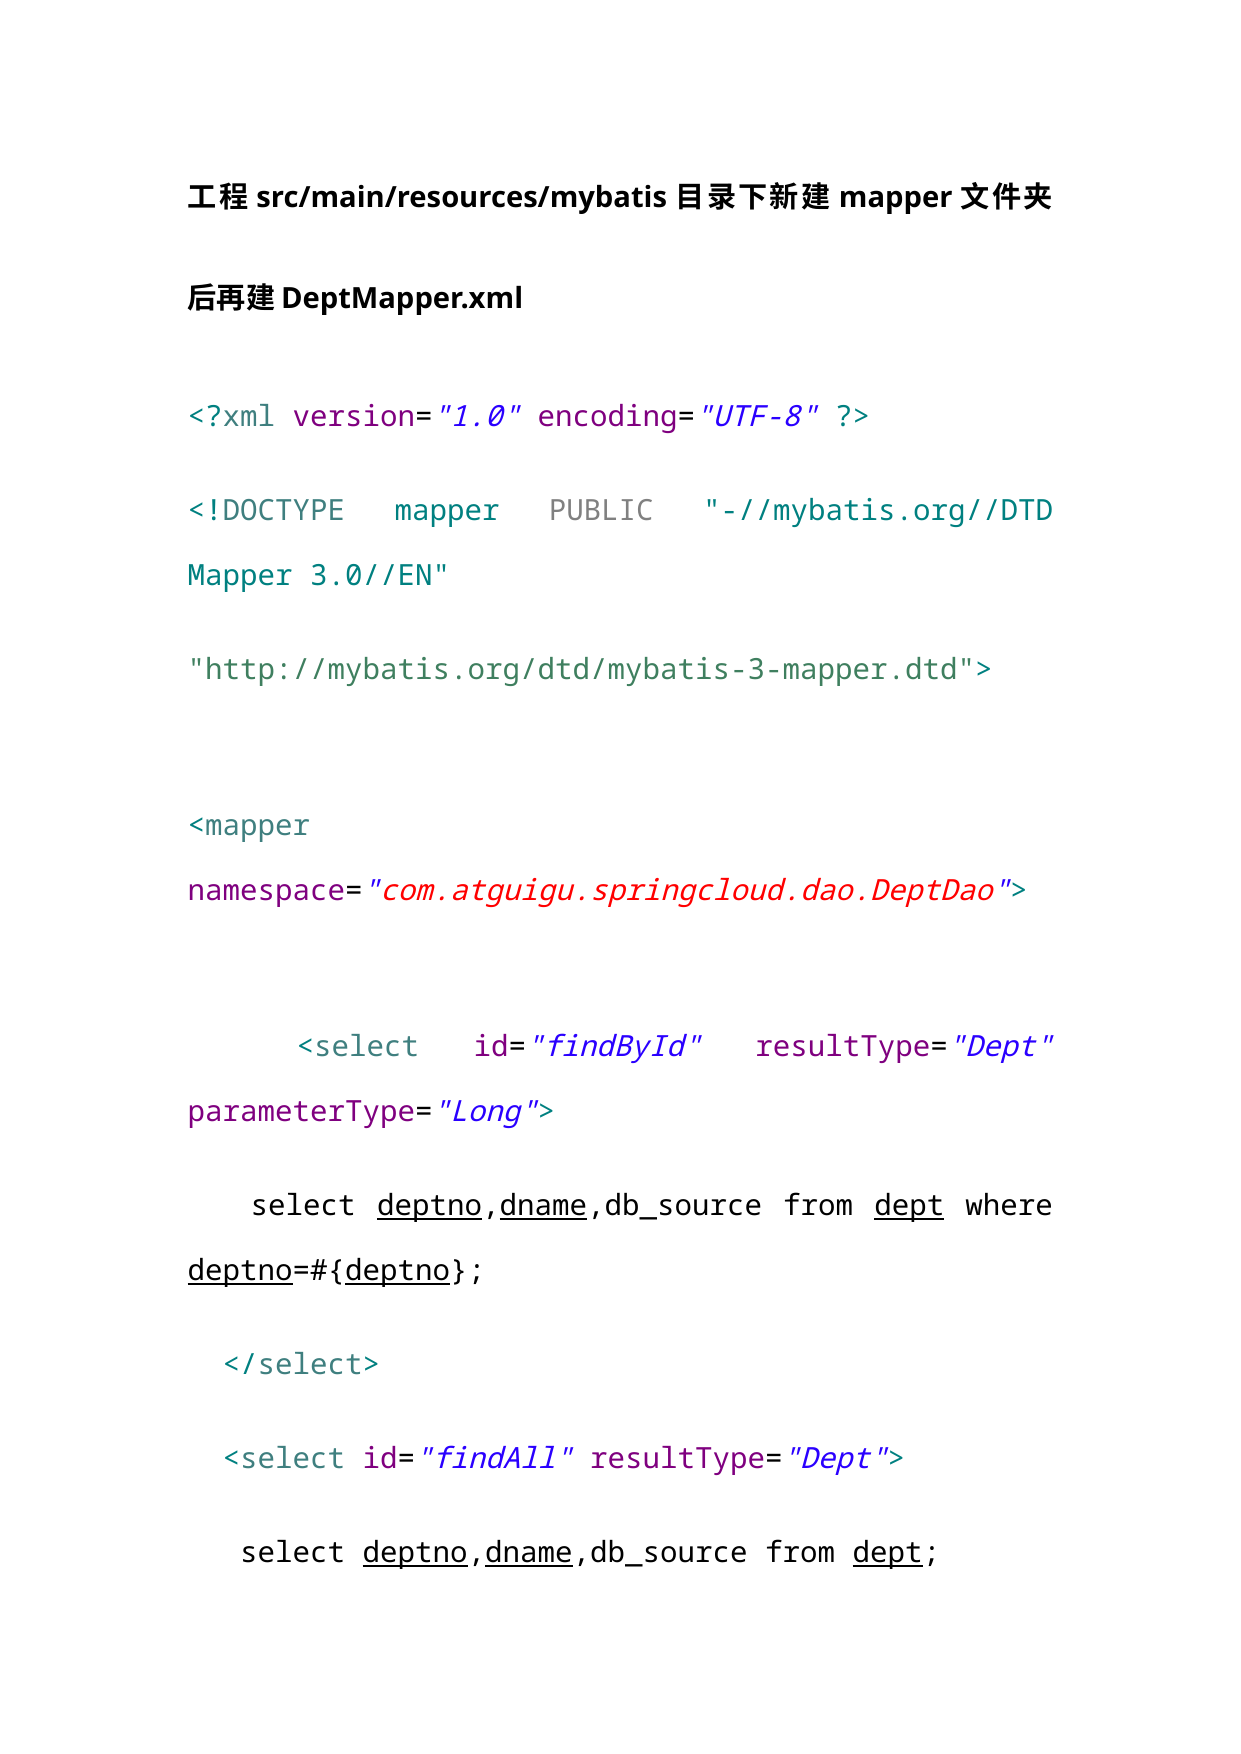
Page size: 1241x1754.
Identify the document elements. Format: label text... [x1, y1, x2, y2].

text 工程src/main/resources/mybatis目录下新建mapper文件夹后再建DeptMapper.xml [187, 162, 1053, 328]
text <mapper namespace="com.atguigu.springcloud.dao.DeptDao"> [187, 791, 1053, 921]
text <!DOCTYPE mapper PUBLIC "-//mybatis.org//DTD Mapper 3.0//EN" [187, 476, 1053, 606]
text <?xml version="1.0" encoding="UTF-8" ?> [187, 382, 1053, 447]
text <select id="findAll" resultType="Dept"> [187, 1425, 1053, 1490]
text select deptno,dname,db_source from dept where deptno=#{deptno}; [187, 1171, 1053, 1301]
text select deptno,dname,db_source from dept; [187, 1519, 1053, 1584]
text "http://mybatis.org/dtd/mybatis-3-mapper.dtd"> [187, 636, 1053, 701]
text </select> [187, 1331, 1053, 1396]
text <select id="findById" resultType="Dept" parameterType="Long"> [187, 1012, 1053, 1142]
